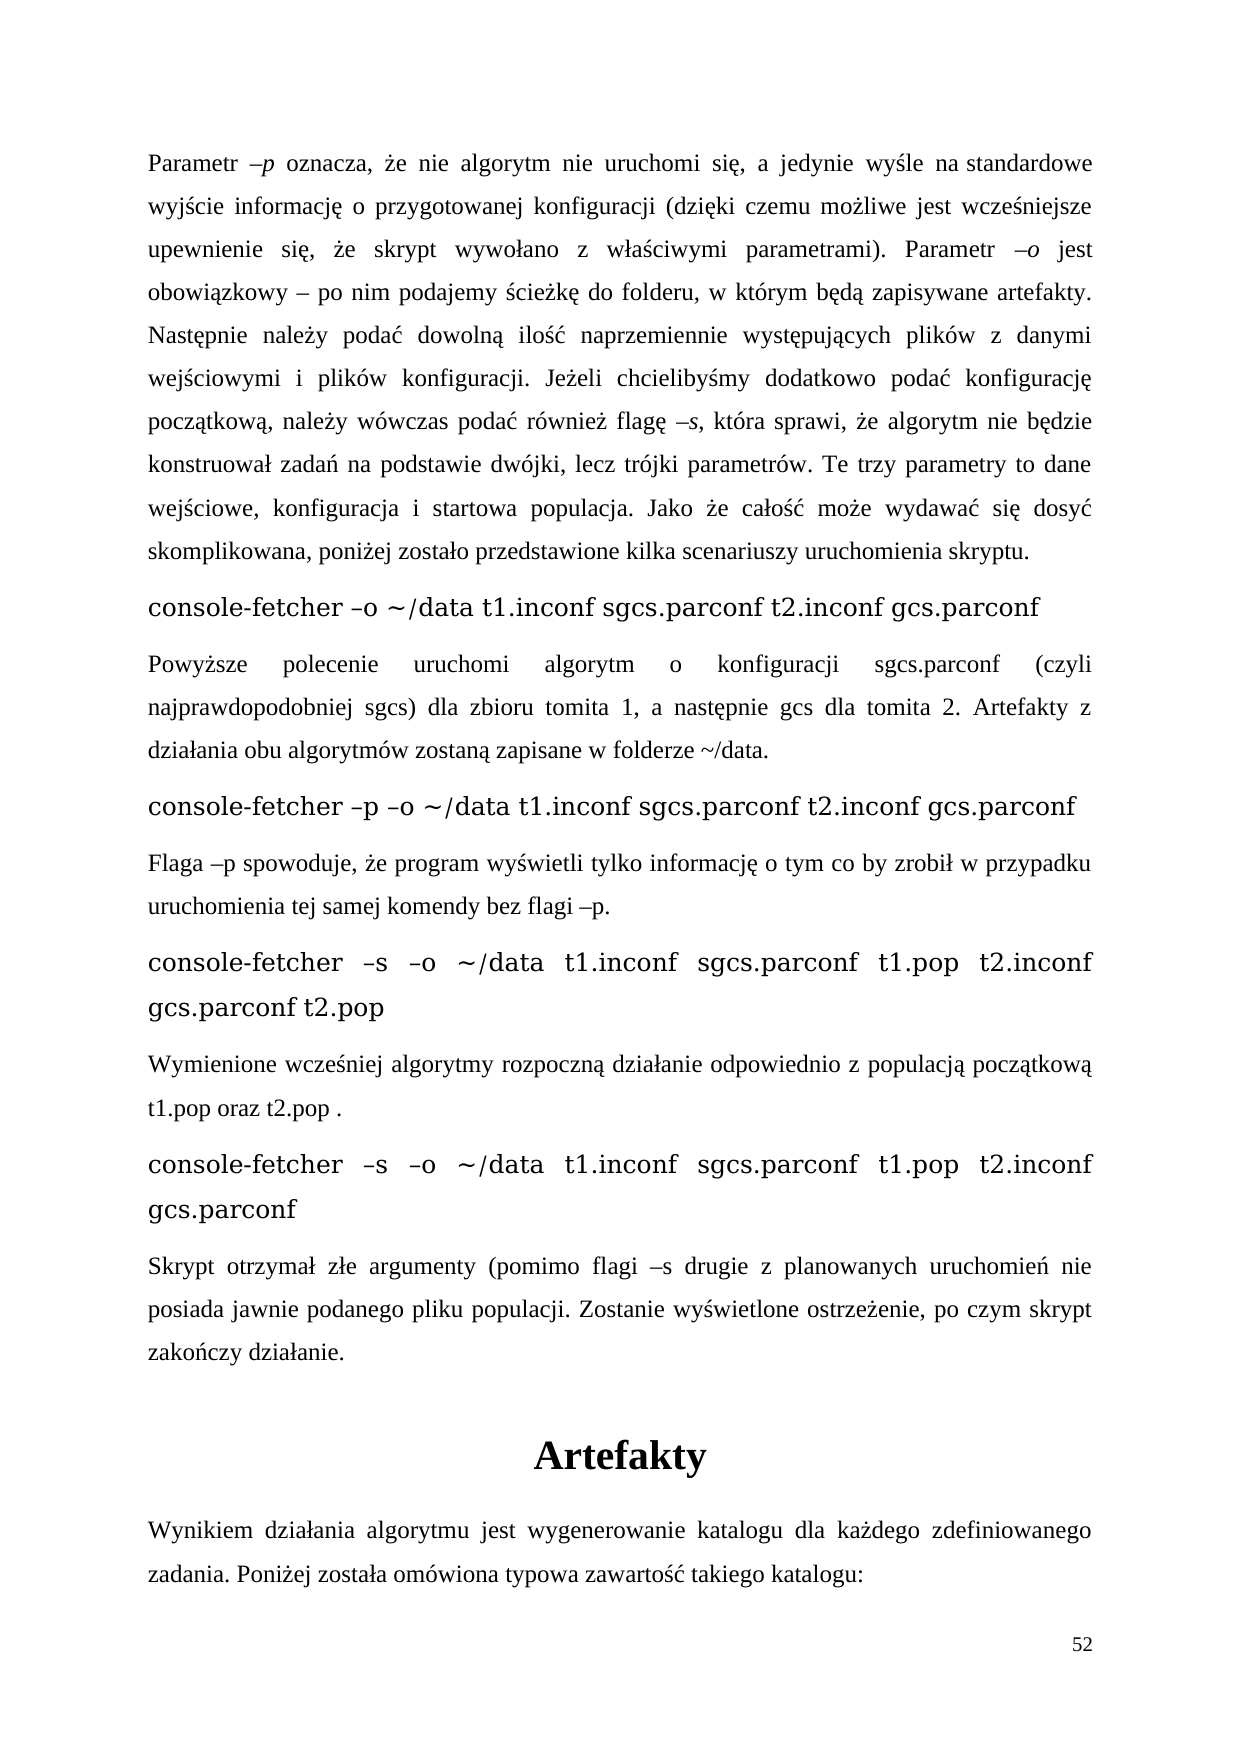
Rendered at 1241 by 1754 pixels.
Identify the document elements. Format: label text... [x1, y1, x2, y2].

text Flaga –p spowoduje, że program wyświetli tylko informację o tym co by zrobił w przypadku uruchomienia tej samej komendy bez flagi –p. [148, 848, 1093, 920]
text Powyższe polecenie uruchomi algorytm o konfiguracji sgcs.parconf (czyli najprawdopodobniej sgcs) dla zbioru tomita 1, a następnie gcs dla tomita 2. Artefakty z działania obu algorytmów zostaną zapisane w folderze ~/data. [148, 649, 1093, 764]
text console-fetcher –o ~/data t1.inconf sgcs.parconf t2.inconf gcs.parconf [148, 591, 1093, 621]
text console-fetcher –s –o ~/data t1.inconf sgcs.parconf t1.pop t2.inconf gcs.parconf [148, 1148, 1093, 1223]
text console-fetcher –s –o ~/data t1.inconf sgcs.parconf t1.pop t2.inconf gcs.parconf t2.pop [148, 947, 1093, 1022]
text Wynikiem działania algorytmu jest wygenerowanie katalogu dla każdego zdefiniowanego zadania. Poniżej została omówiona typowa zawartość takiego katalogu: [148, 1516, 1093, 1587]
list Artefakty [148, 1430, 1093, 1478]
text Skrypt otrzymał złe argumenty (pomimo flagi –s drugie z planowanych uruchomień nie posiada jawnie podanego pliku populacji. Zostanie wyświetlone ostrzeżenie, po czym skrypt zakończy działanie. [148, 1251, 1093, 1366]
text console-fetcher –p –o ~/data t1.inconf sgcs.parconf t2.inconf gcs.parconf [148, 791, 1093, 821]
text Wymienione wcześniej algorytmy rozpoczną działanie odpowiednio z populacją początkową t1.pop oraz t2.pop . [148, 1049, 1093, 1121]
text Parametr –p oznacza, że nie algorytm nie uruchomi się, a jedynie wyśle na standardowe wyjście informację o przygotowanej konfiguracji (dzięki czemu możliwe jest wcześniejsze upewnienie się, że skrypt wywołano z właściwymi parametrami). Parametr –o jest obowiązkowy – po nim podajemy ścieżkę do folderu, w którym będą zapisywane artefakty. Następnie należy podać dowolną ilość naprzemiennie występujących plików z danymi wejściowymi i plików konfiguracji. Jeżeli chcielibyśmy dodatkowo podać konfigurację początkową, należy wówczas podać również flagę –s, która sprawi, że algorytm nie będzie konstruował zadań na podstawie dwójki, lecz trójki parametrów. Te trzy parametry to dane wejściowe, konfiguracja i startowa populacja. Jako że całość może wydawać się dosyć skomplikowana, poniżej zostało przedstawione kilka scenariuszy uruchomienia skryptu. [148, 148, 1093, 564]
